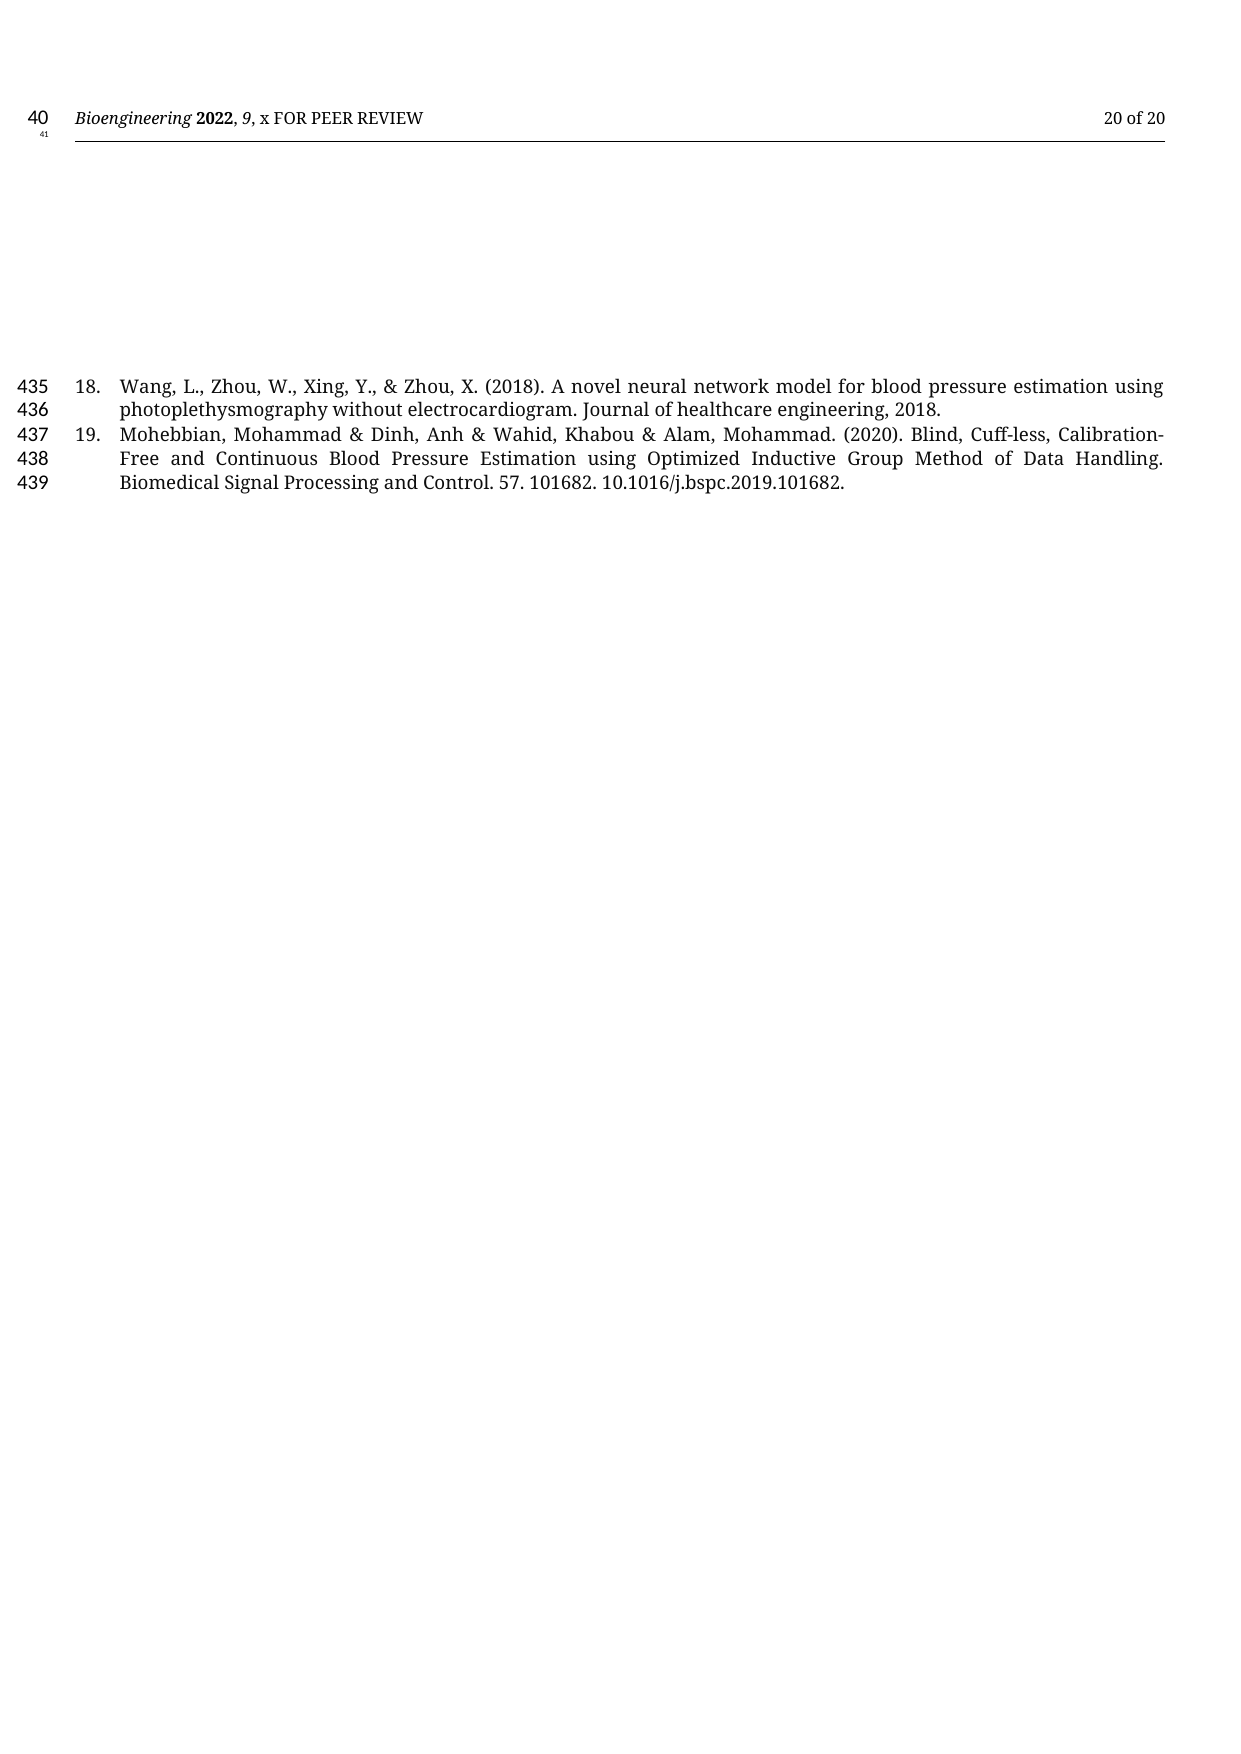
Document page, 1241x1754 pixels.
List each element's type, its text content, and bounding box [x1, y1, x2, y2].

list Mohebbian, Mohammad & Dinh, Anh & Wahid, Khabou & Alam, Mohammad. (2020). Blind, Cuff-less, Calibration-Free and Continuous Blood Pressure Estimation using Optimized Inductive Group Method of Data Handling. Biomedical Signal Processing and Control. 57. 101682. 10.1016/j.bspc.2019.101682. [75, 422, 1165, 495]
list Wang, L., Zhou, W., Xing, Y., & Zhou, X. (2018). A novel neural network model for blood pressure estimation using photoplethysmography without electrocardiogram. Journal of healthcare engineering, 2018. [75, 374, 1165, 422]
